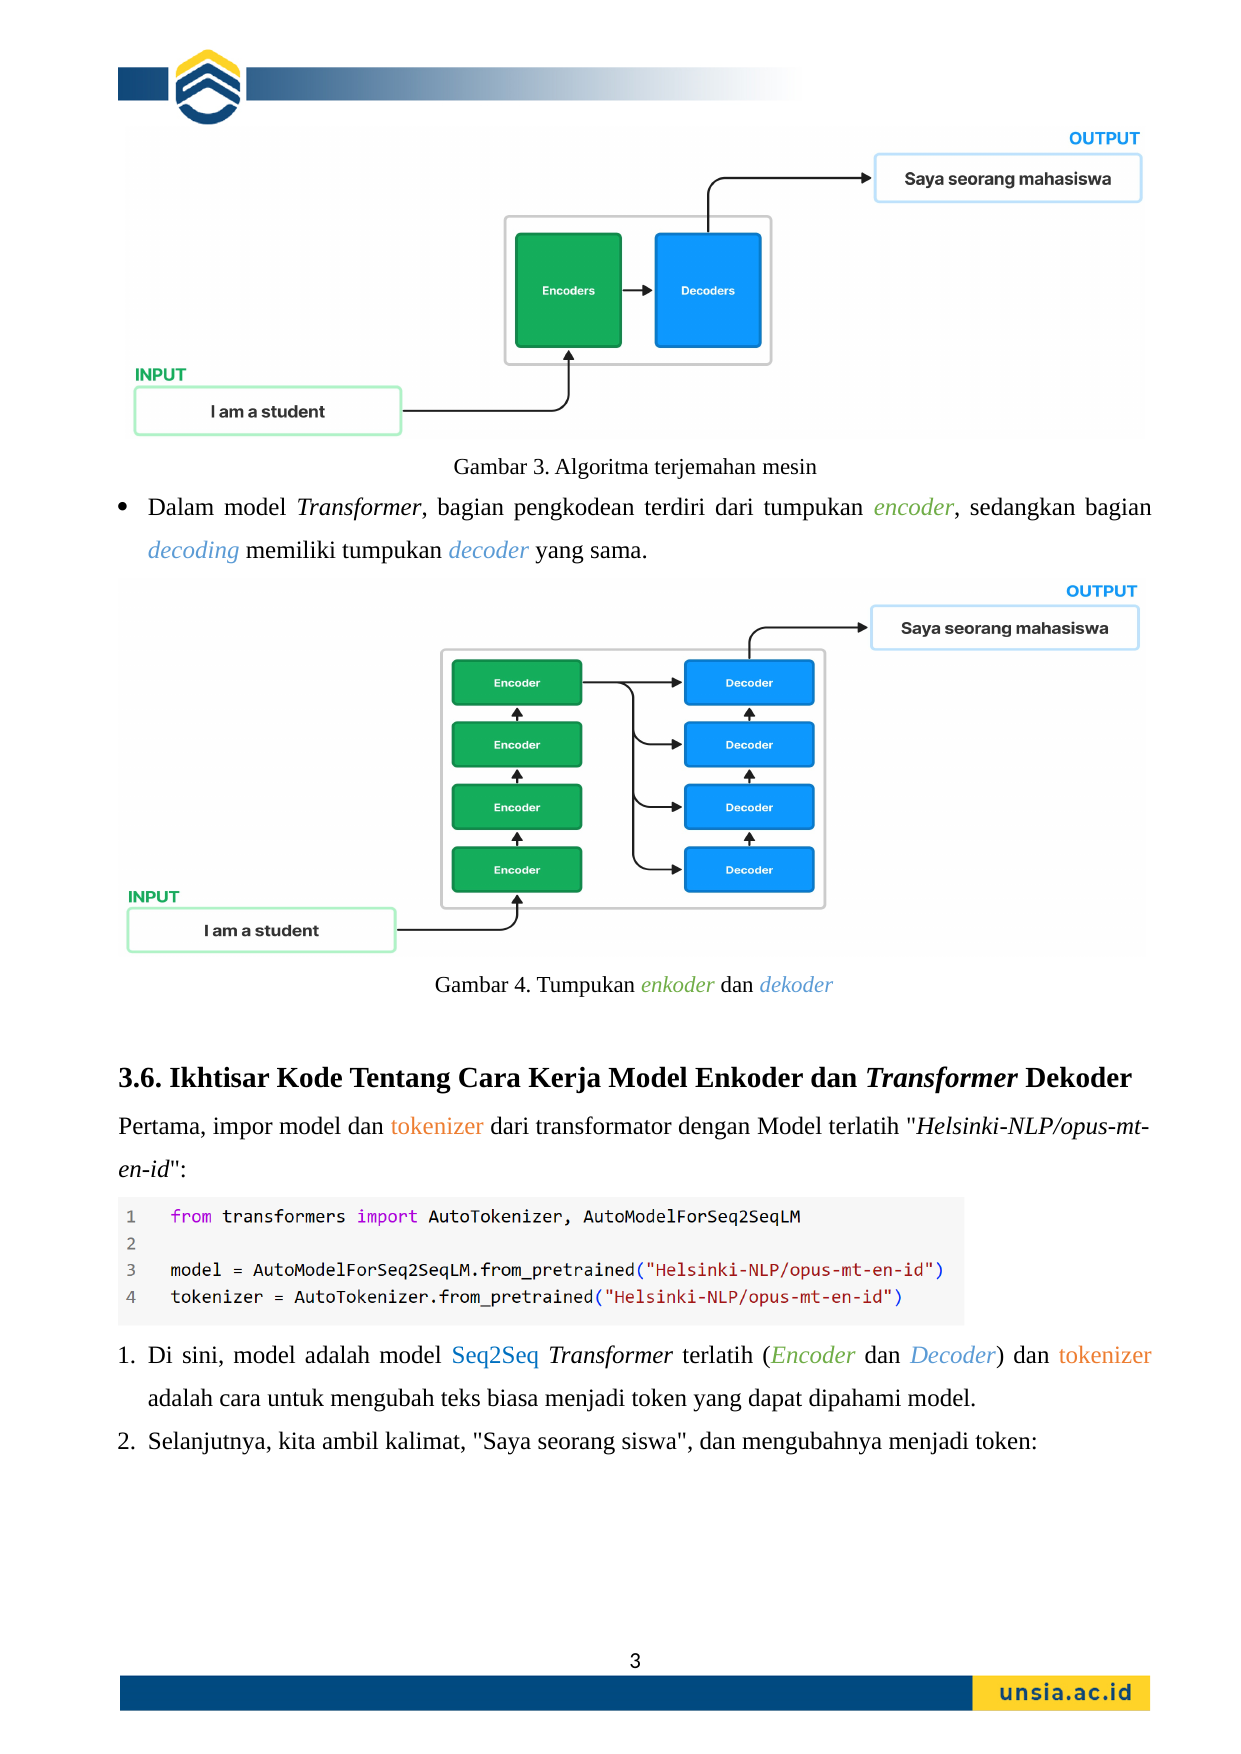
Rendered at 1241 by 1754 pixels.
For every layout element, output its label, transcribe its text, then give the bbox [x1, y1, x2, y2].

list Selanjutnya, kita ambil kalimat, "Saya seorang siswa", dan mengubahnya menjadi token: [117, 1426, 1152, 1455]
picture [118, 1197, 965, 1326]
list Di sini, model adalah model Seq2Seq Transformer terlatih (Encoder dan Decoder) dan tokenizer adalah cara untuk mengubah teks biasa menjadi token yang dapat dipahami model. [117, 1340, 1152, 1412]
text Pertama, impor model dan tokenizer dari transformator dengan Model terlatih "Helsinki-NLP/opus-mt-en-id": [118, 1111, 1152, 1183]
picture [118, 578, 1146, 957]
text 3.6. Ikhtisar Kode Tentang Cara Kerja Model Enkoder dan Transformer Dekoder [118, 1060, 1152, 1094]
picture [120, 1674, 1150, 1711]
text Gambar 3. Algoritma terjemahan mesin [118, 453, 1152, 479]
picture [118, 44, 1150, 439]
text Gambar 4. Tumpukan enkoder dan dekoder [118, 971, 1152, 997]
list Dalam model Transformer, bagian pengkodean terdiri dari tumpukan encoder, sedangkan bagian decoding memiliki tumpukan decoder yang sama. [118, 492, 1152, 564]
